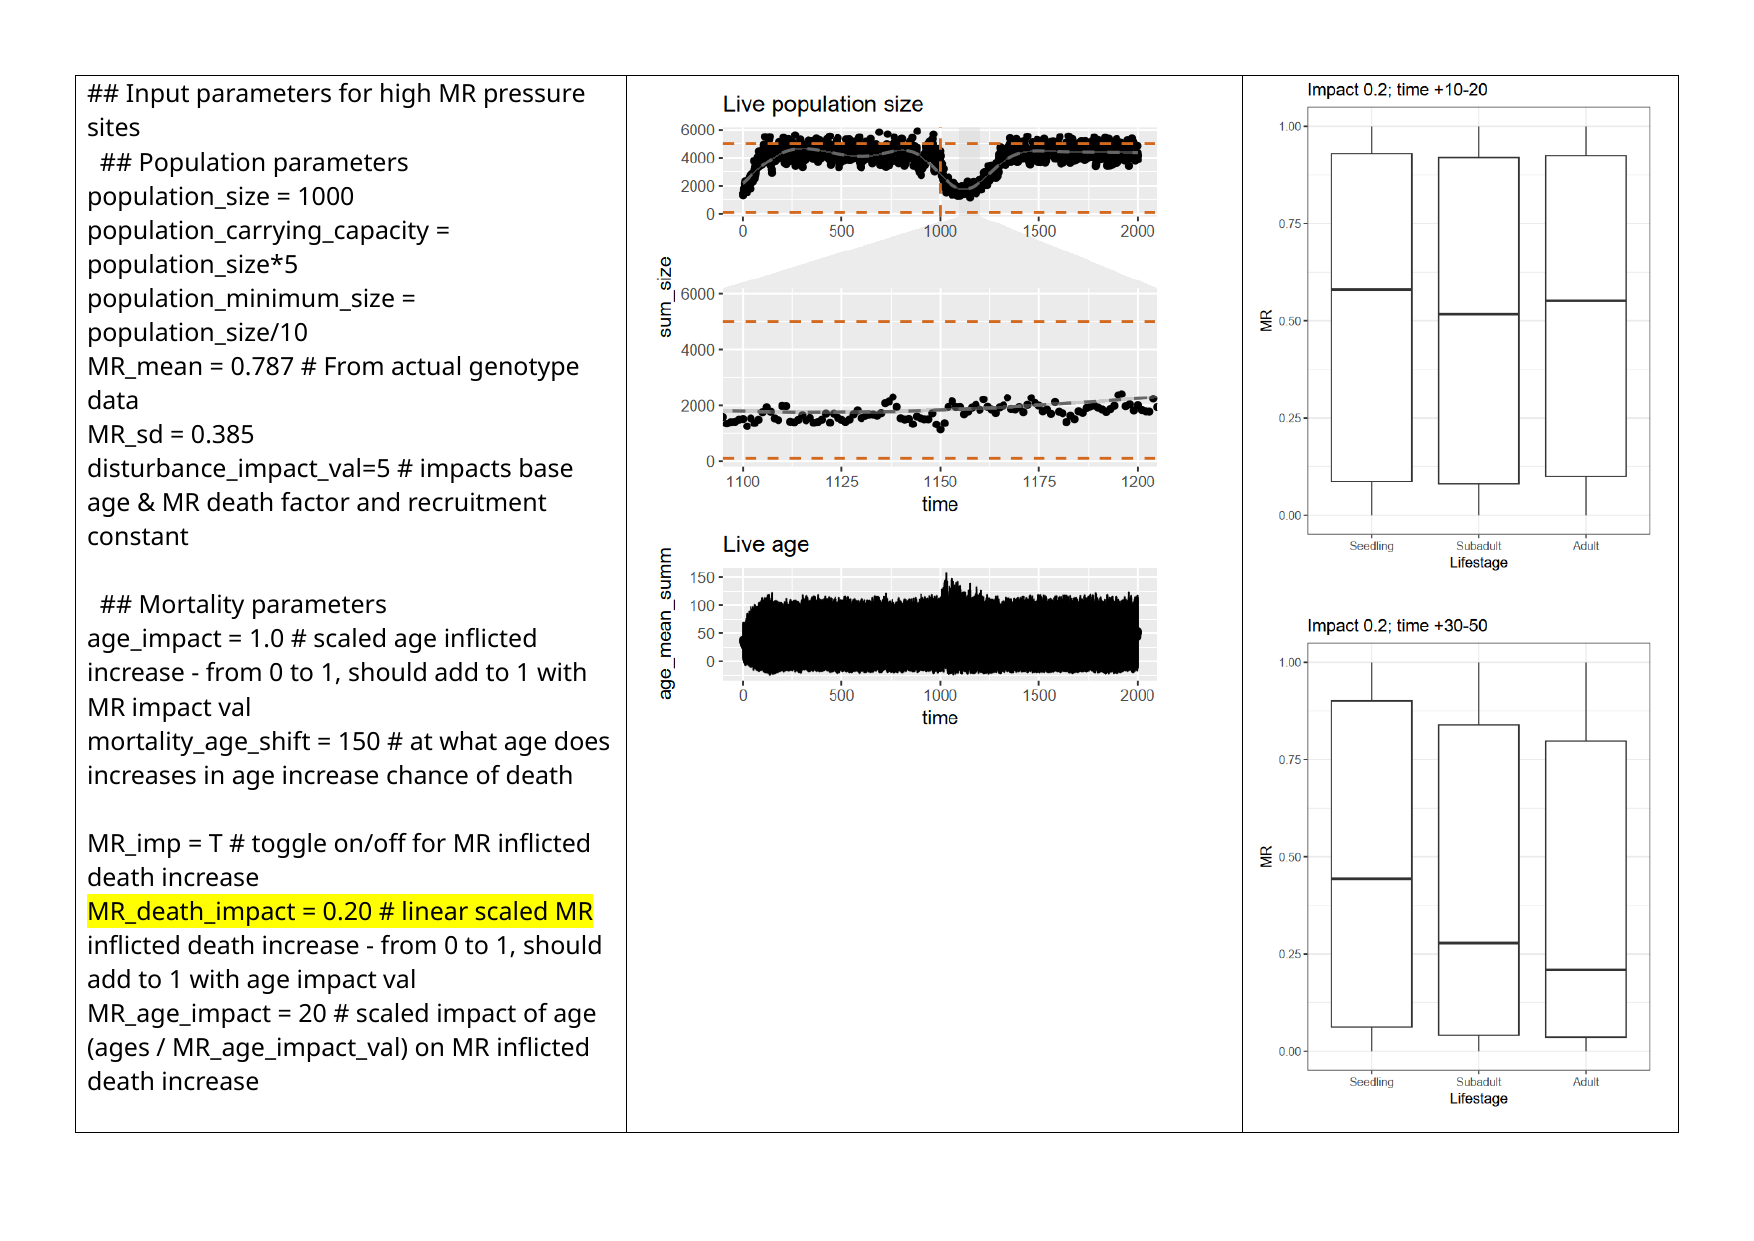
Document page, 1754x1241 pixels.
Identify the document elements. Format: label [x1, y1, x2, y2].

table_cell [76, 76, 626, 1132]
picture [1253, 76, 1657, 578]
table_cell [1243, 76, 1678, 1132]
picture [637, 76, 1176, 748]
picture [1253, 611, 1657, 1114]
table_cell [627, 76, 1242, 1132]
